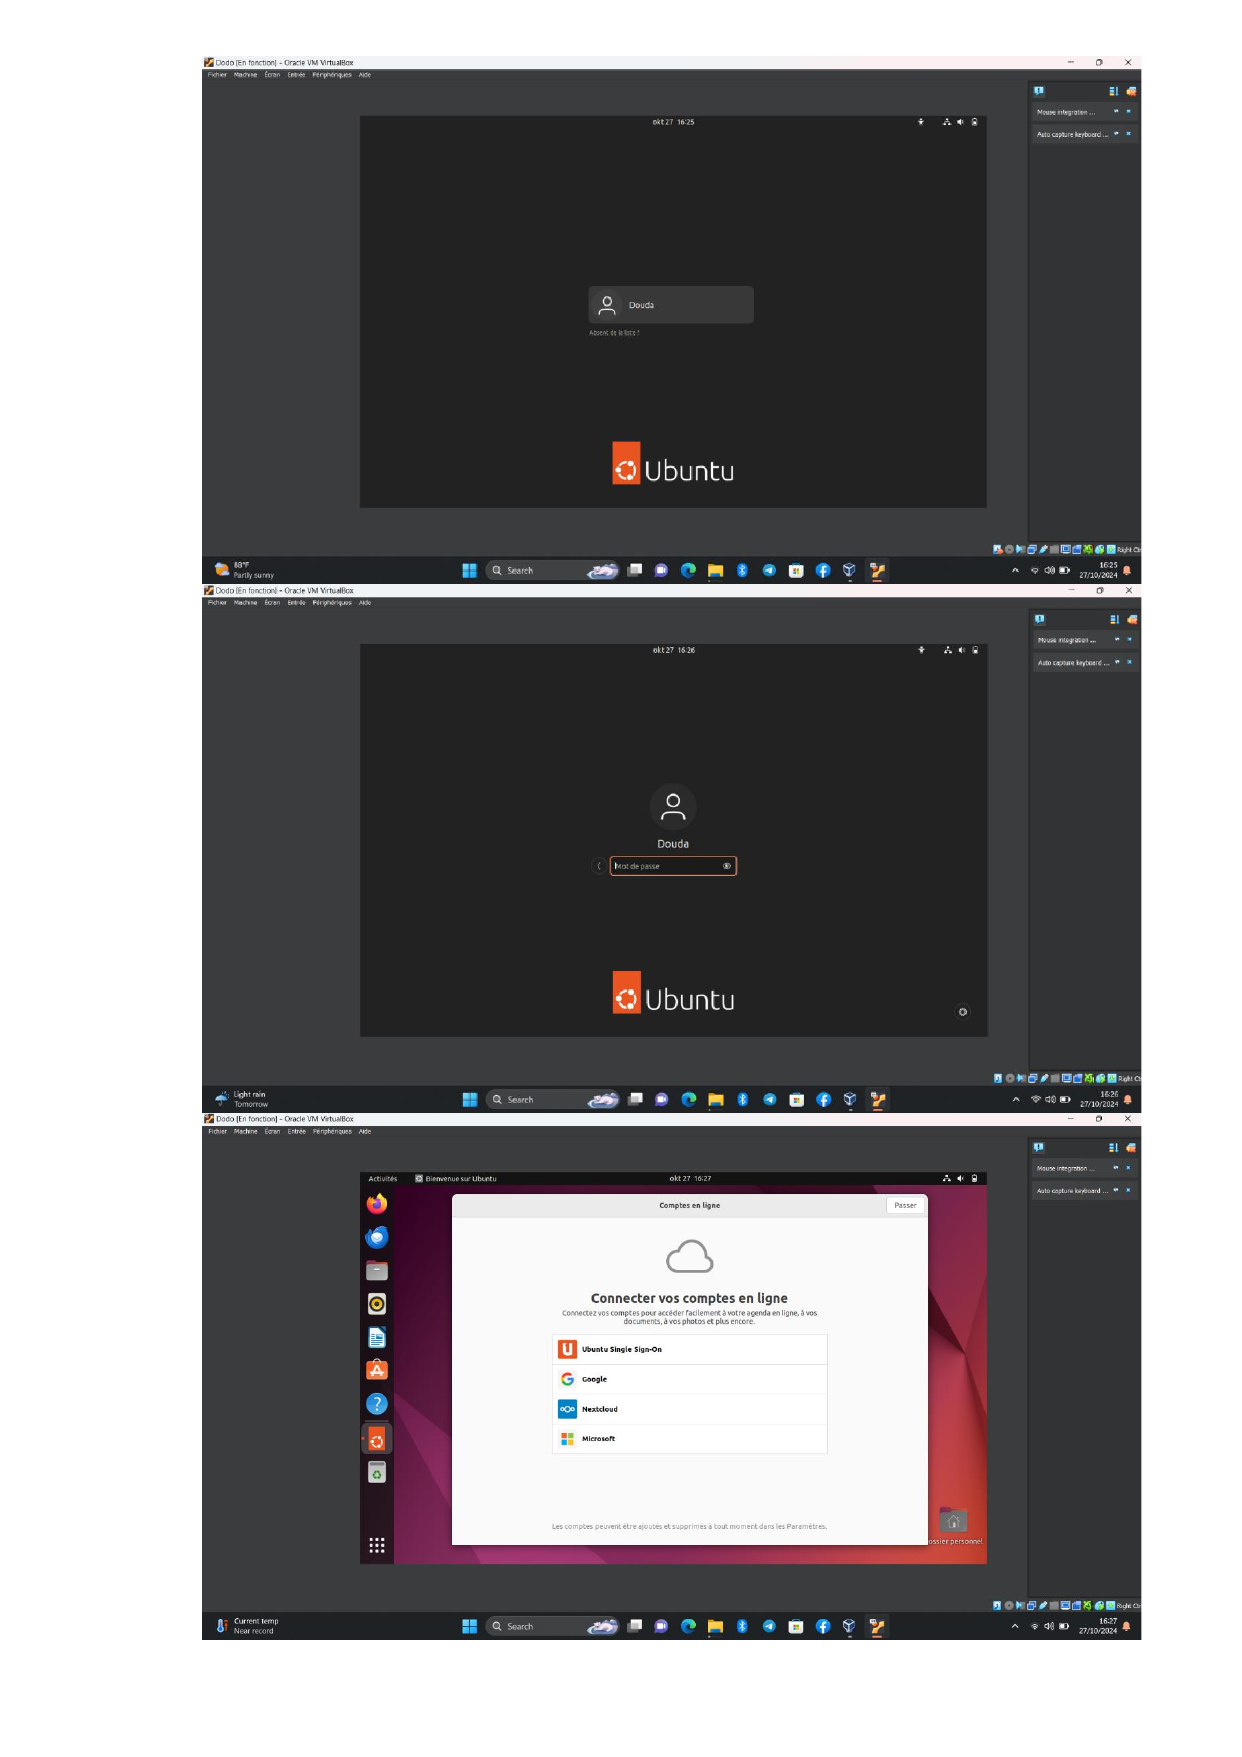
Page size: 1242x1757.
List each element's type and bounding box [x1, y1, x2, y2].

picture [202, 56, 1142, 1640]
